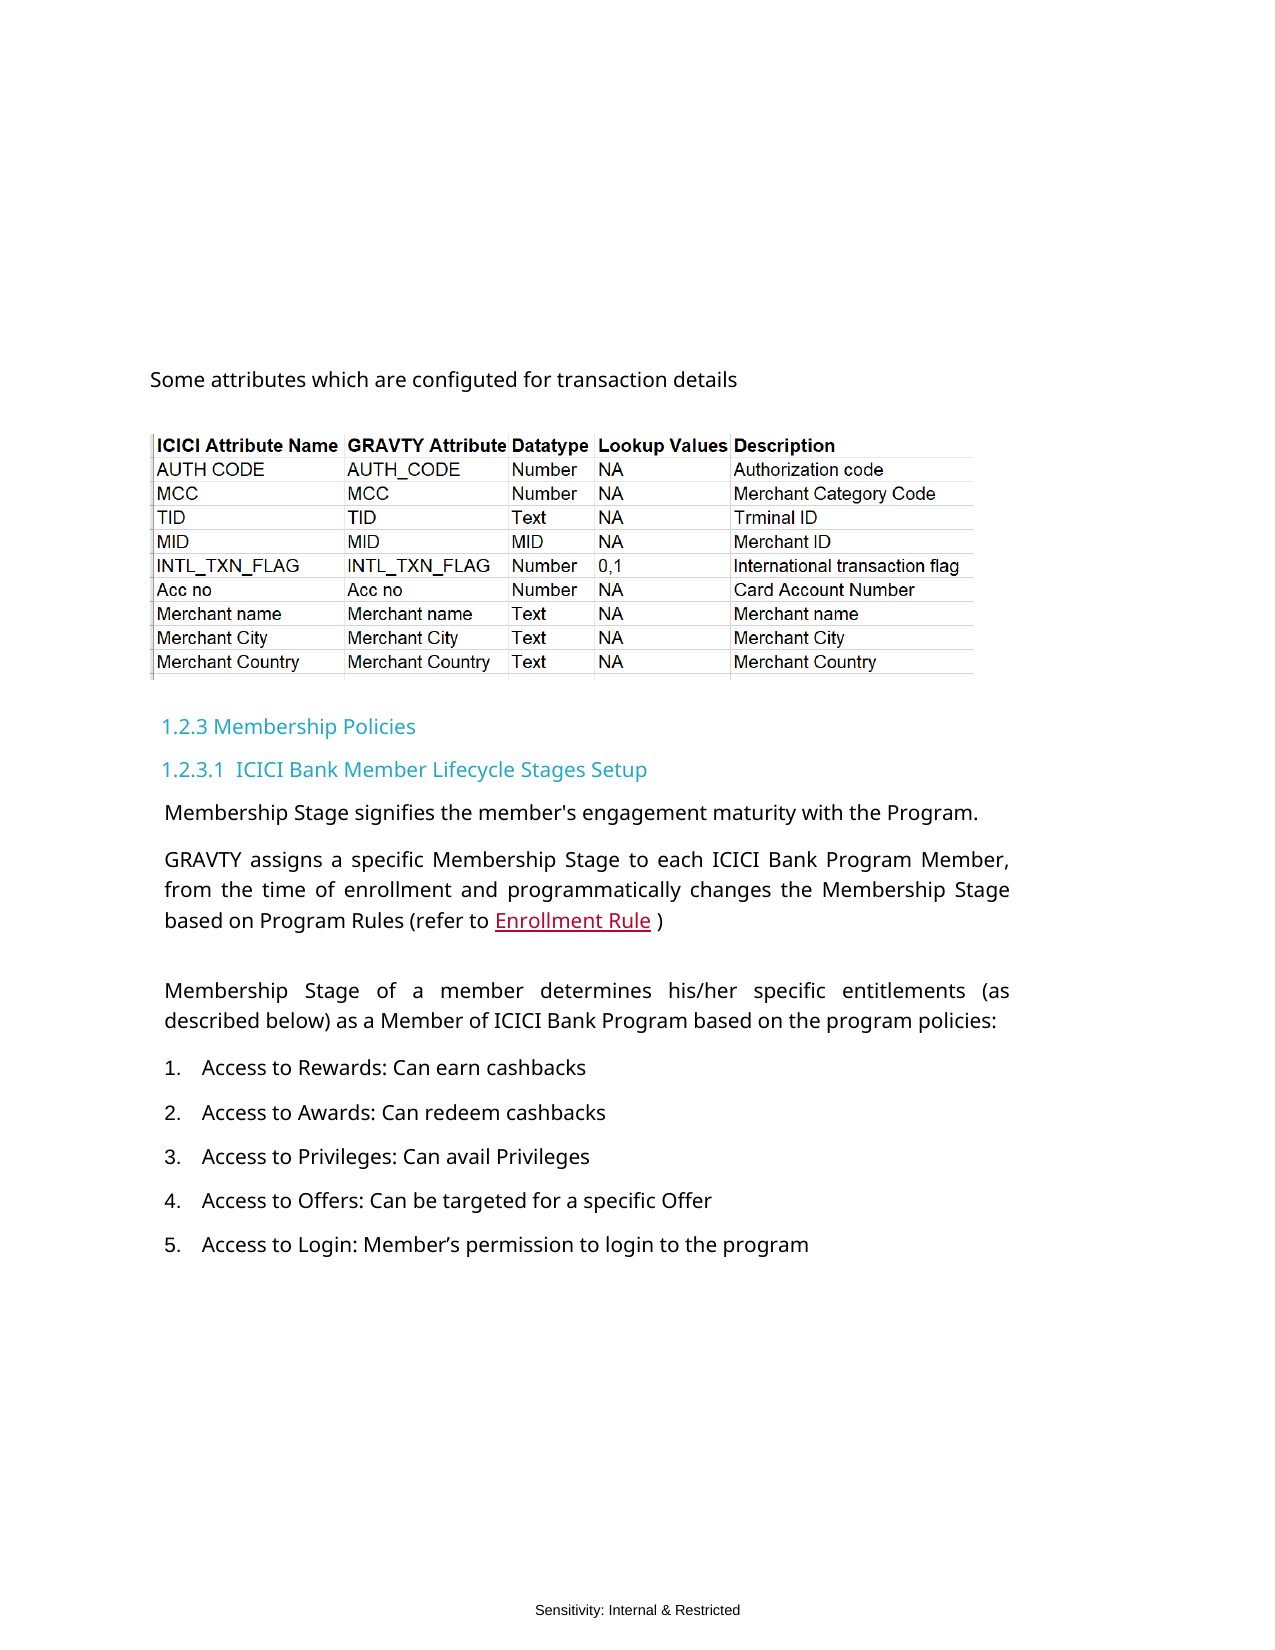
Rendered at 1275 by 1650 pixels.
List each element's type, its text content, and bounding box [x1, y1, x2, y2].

list Access to Login: Member’s permission to login to the program [164, 1230, 1125, 1258]
list Access to Rewards: Can earn cashbacks [164, 1053, 1125, 1082]
list Access to Offers: Can be targeted for a specific Offer [164, 1186, 1125, 1214]
text Some attributes which are configuted for transaction details [150, 366, 1125, 394]
subtitle 1.2.3 Membership Policies [150, 712, 1125, 740]
text GRAVTY assigns a specific Membership Stage to each ICICI Bank Program Member, from the time of enrollment and programmatically changes the Membership Stage based on Program Rules (refer to Enrollment Rule ) [164, 845, 1011, 935]
text Membership Stage signifies the member's engagement maturity with the Program. [164, 798, 1125, 826]
text Membership Stage of a member determines his/her specific entitlements (as described below) as a Member of ICICI Bank Program based on the program policies: [164, 976, 1011, 1035]
list Access to Awards: Can redeem cashbacks [164, 1098, 1125, 1126]
text 1.2.3.1 ICICI Bank Member Lifecycle Stages Setup [150, 755, 1125, 783]
list Access to Privileges: Can avail Privileges [164, 1142, 1125, 1170]
